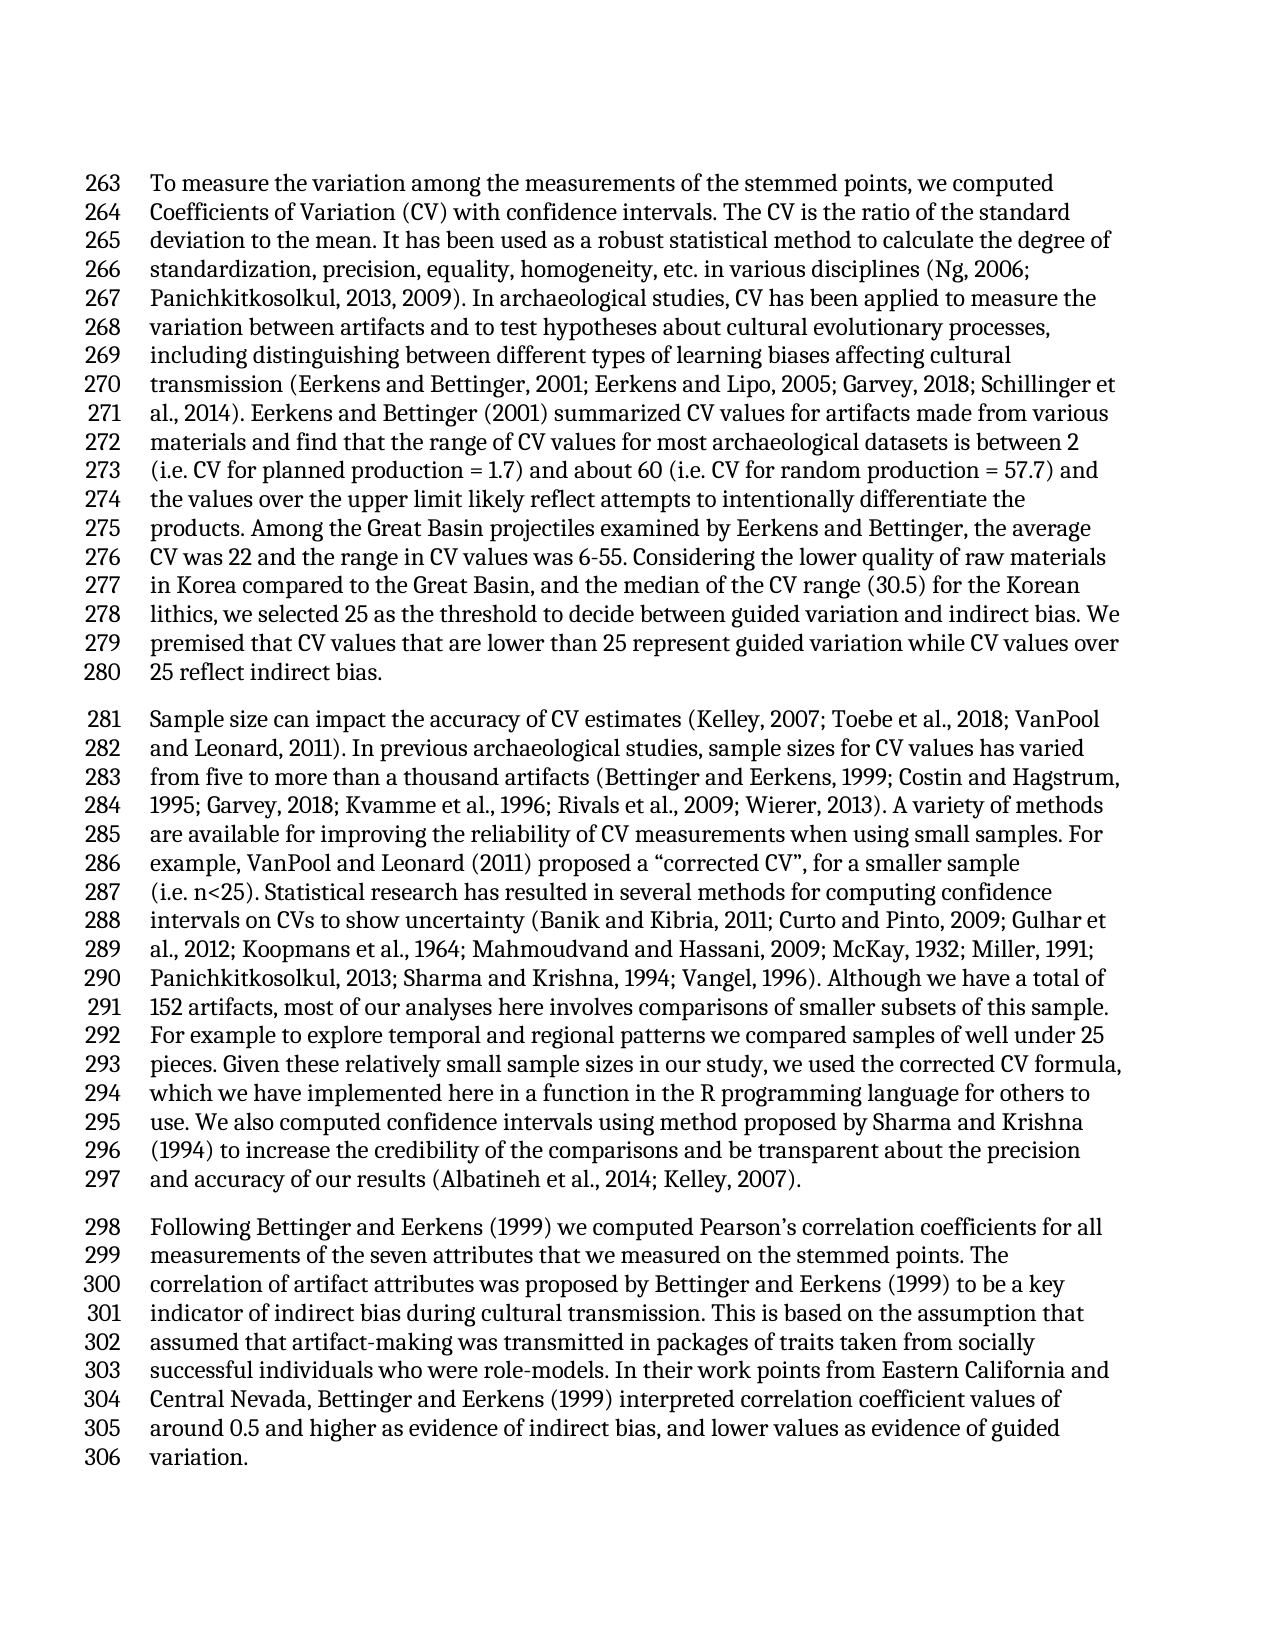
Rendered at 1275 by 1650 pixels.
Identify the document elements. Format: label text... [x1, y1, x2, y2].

text To measure the variation among the measurements of the stemmed points, we computed Coefficients of Variation (CV) with confidence intervals. The CV is the ratio of the standard deviation to the mean. It has been used as a robust statistical method to calculate the degree of standardization, precision, equality, homogeneity, etc. in various disciplines (Ng, 2006; Panichkitkosolkul, 2013, 2009). In archaeological studies, CV has been applied to measure the variation between artifacts and to test hypotheses about cultural evolutionary processes, including distinguishing between different types of learning biases affecting cultural transmission (Eerkens and Bettinger, 2001; Eerkens and Lipo, 2005; Garvey, 2018; Schillinger et al., 2014). Eerkens and Bettinger (2001) summarized CV values for artifacts made from various materials and find that the range of CV values for most archaeological datasets is between 2 (i.e. CV for planned production = 1.7) and about 60 (i.e. CV for random production = 57.7) and the values over the upper limit likely reflect attempts to intentionally differentiate the products. Among the Great Basin projectiles examined by Eerkens and Bettinger, the average CV was 22 and the range in CV values was 6-55. Considering the lower quality of raw materials in Korea compared to the Great Basin, and the median of the CV range (30.5) for the Korean lithics, we selected 25 as the threshold to decide between guided variation and indirect bias. We premised that CV values that are lower than 25 represent guided variation while CV values over 25 reflect indirect bias. [150, 169, 1125, 686]
text Following Bettinger and Eerkens (1999) we computed Pearson’s correlation coefficients for all measurements of the seven attributes that we measured on the stemmed points. The correlation of artifact attributes was proposed by Bettinger and Eerkens (1999) to be a key indicator of indirect bias during cultural transmission. This is based on the assumption that assumed that artifact-making was transmitted in packages of traits taken from socially successful individuals who were role-models. In their work points from Eastern California and Central Nevada, Bettinger and Eerkens (1999) interpreted correlation coefficient values of around 0.5 and higher as evidence of indirect bias, and lower values as evidence of guided variation. [150, 1212, 1125, 1471]
text Sample size can impact the accuracy of CV estimates (Kelley, 2007; Toebe et al., 2018; VanPool and Leonard, 2011). In previous archaeological studies, sample sizes for CV values has varied from five to more than a thousand artifacts (Bettinger and Eerkens, 1999; Costin and Hagstrum, 1995; Garvey, 2018; Kvamme et al., 1996; Rivals et al., 2009; Wierer, 2013). A variety of methods are available for improving the reliability of CV measurements when using small samples. For example, VanPool and Leonard (2011) proposed a “corrected CV”, for a smaller sample (i.e. n<25). Statistical research has resulted in several methods for computing confidence intervals on CVs to show uncertainty (Banik and Kibria, 2011; Curto and Pinto, 2009; Gulhar et al., 2012; Koopmans et al., 1964; Mahmoudvand and Hassani, 2009; McKay, 1932; Miller, 1991; Panichkitkosolkul, 2013; Sharma and Krishna, 1994; Vangel, 1996). Although we have a total of 152 artifacts, most of our analyses here involves comparisons of smaller subsets of this sample. For example to explore temporal and regional patterns we compared samples of well under 25 pieces. Given these relatively small sample sizes in our study, we used the corrected CV formula, which we have implemented here in a function in the R programming language for others to use. We also computed confidence intervals using method proposed by Sharma and Krishna (1994) to increase the credibility of the comparisons and be transparent about the precision and accuracy of our results (Albatineh et al., 2014; Kelley, 2007). [150, 705, 1125, 1194]
